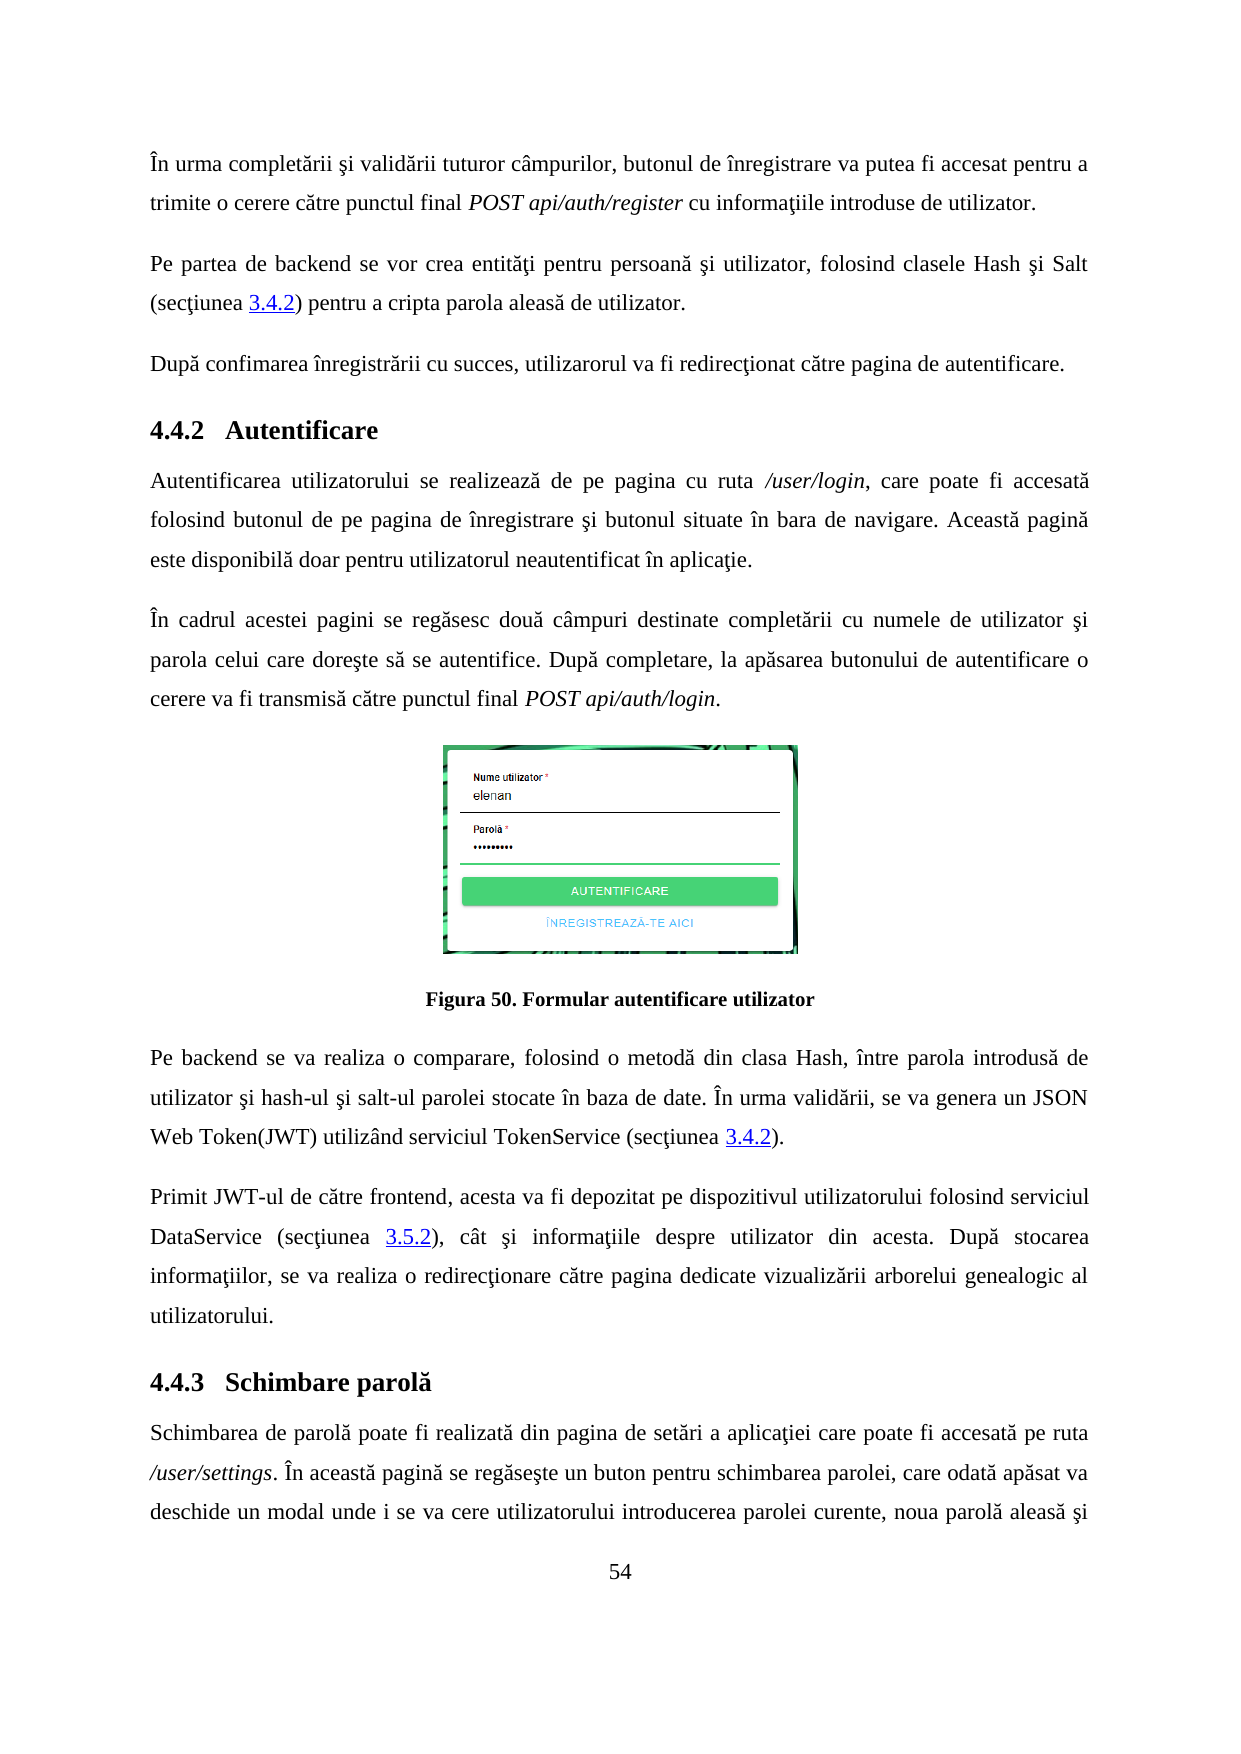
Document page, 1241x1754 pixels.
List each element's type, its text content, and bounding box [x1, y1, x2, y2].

text În cadrul acestei pagini se regăsesc două câmpuri destinate completării cu numele de utilizator şi parola celui care doreşte să se autentifice. După completare, la apăsarea butonului de autentificare o cerere va fi transmisă către punctul final POST api/auth/login. [150, 606, 1090, 712]
text După confimarea înregistrării cu succes, utilizarorul va fi redirecţionat către pagina de autentificare. [150, 349, 1090, 376]
text În urma completării şi validării tuturor câmpurilor, butonul de înregistrare va putea fi accesat pentru a trimite o cerere către punctul final POST api/auth/register cu informaţiile introduse de utilizator. [150, 150, 1090, 216]
picture [443, 745, 798, 954]
text Pe partea de backend se vor crea entităţi pentru persoană şi utilizator, folosind clasele Hash şi Salt (secţiunea 3.4.2) pentru a cripta parola aleasă de utilizator. [150, 250, 1090, 316]
text Pe backend se va realiza o comparare, folosind o metodă din clasa Hash, între parola introdusă de utilizator şi hash-ul şi salt-ul parolei stocate în baza de date. În urma validării, se va genera un JSON Web Token(JWT) utilizând serviciul TokenService (secţiunea 3.4.2). [150, 1044, 1090, 1149]
subtitle Autentificare [150, 414, 1090, 445]
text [150, 1419, 1090, 1524]
subtitle Schimbare parolă [150, 1366, 1090, 1397]
text Autentificarea utilizatorului se realizează de pe pagina cu ruta /user/login, care poate fi accesată folosind butonul de pe pagina de înregistrare şi butonul situate în bara de navigare. Această pagină este disponibilă doar pentru utilizatorul neautentificat în aplicaţie. [150, 467, 1090, 572]
text Figura 50. Formular autentificare utilizator [150, 987, 1090, 1011]
text Primit JWT-ul de către frontend, acesta va fi depozitat pe dispozitivul utilizatorului folosind serviciul DataService (secţiunea 3.5.2), cât şi informaţiile despre utilizator din acesta. După stocarea informaţiilor, se va realiza o redirecţionare către pagina dedicate vizualizării arborelui genealogic al utilizatorului. [150, 1183, 1090, 1328]
